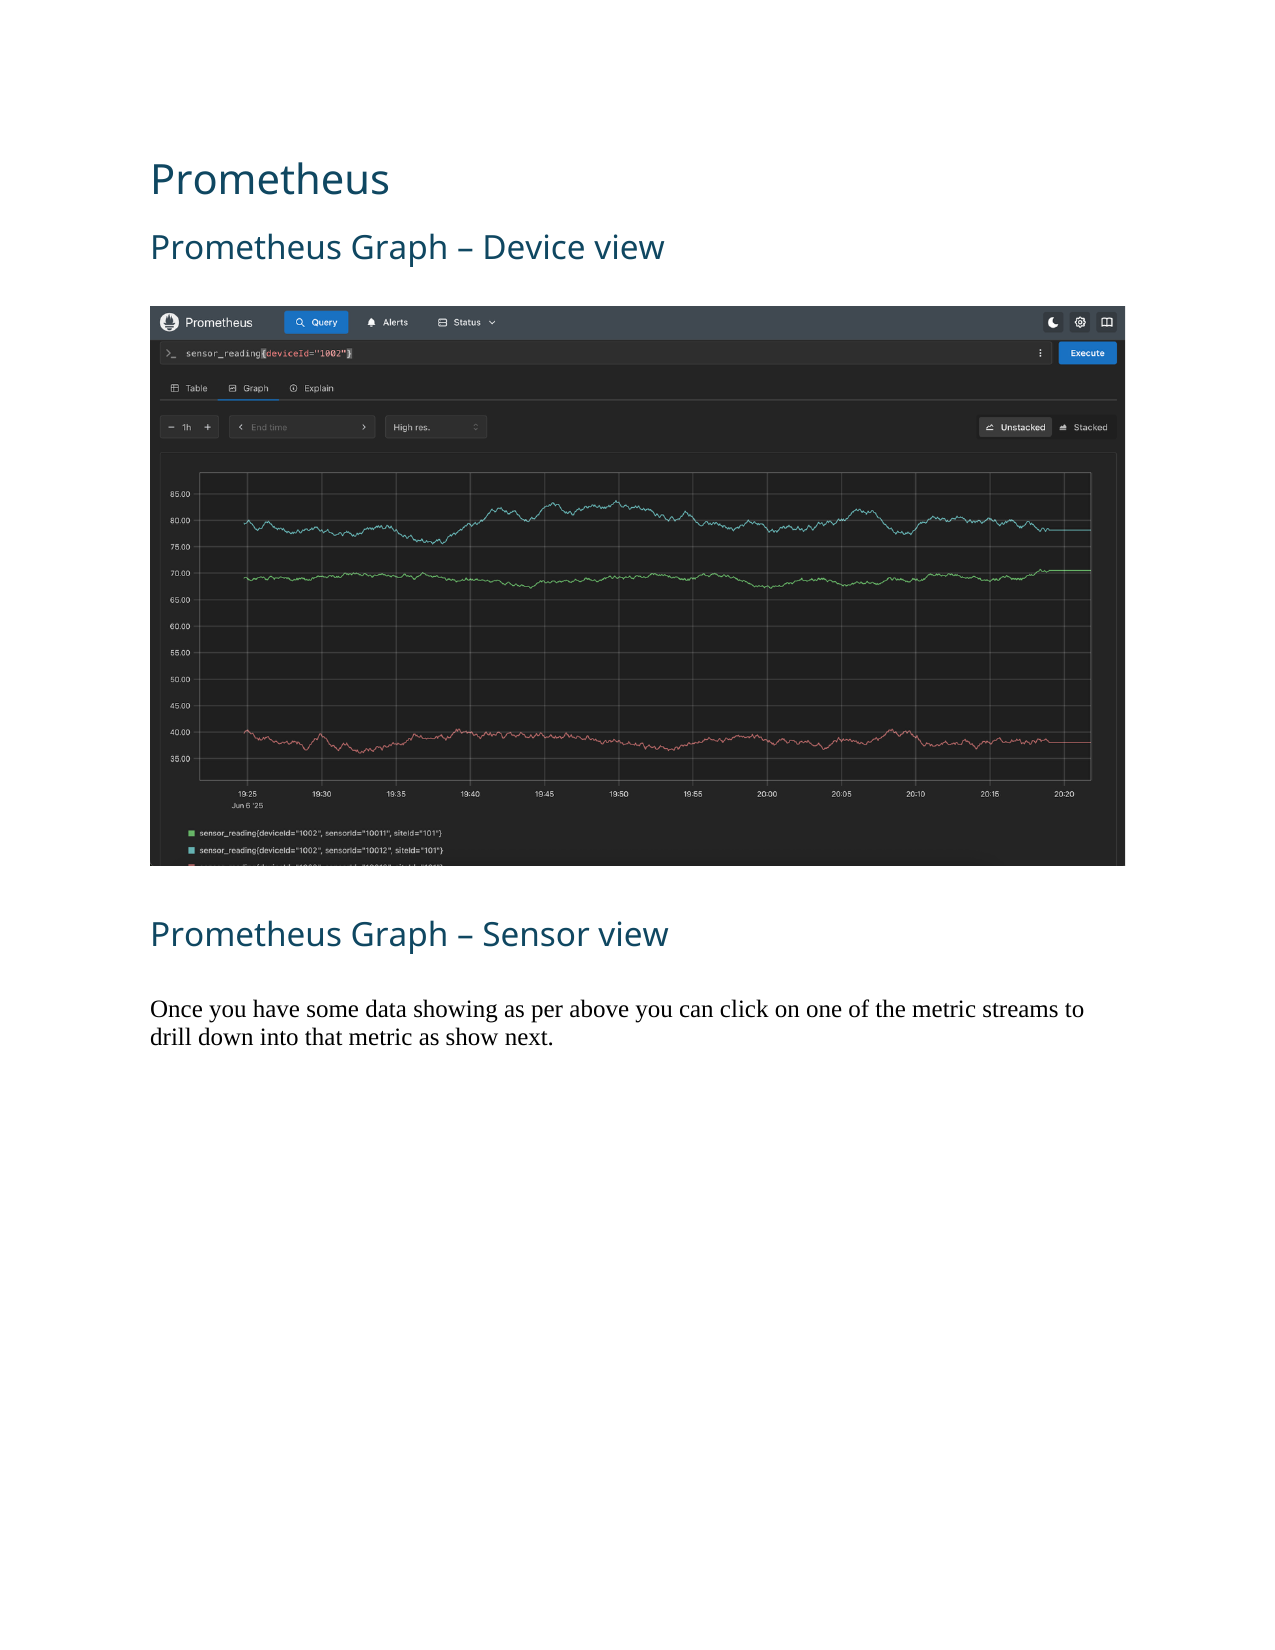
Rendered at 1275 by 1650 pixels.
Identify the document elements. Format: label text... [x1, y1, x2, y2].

text Once you have some data showing as per above you can click on one of the metric streams to drill down into that metric as show next. [150, 994, 1125, 1051]
subtitle Prometheus [150, 150, 1125, 207]
picture [150, 306, 1125, 866]
subtitle Prometheus Graph – Sensor view [150, 911, 1125, 957]
subtitle Prometheus Graph – Device view [150, 223, 1125, 269]
